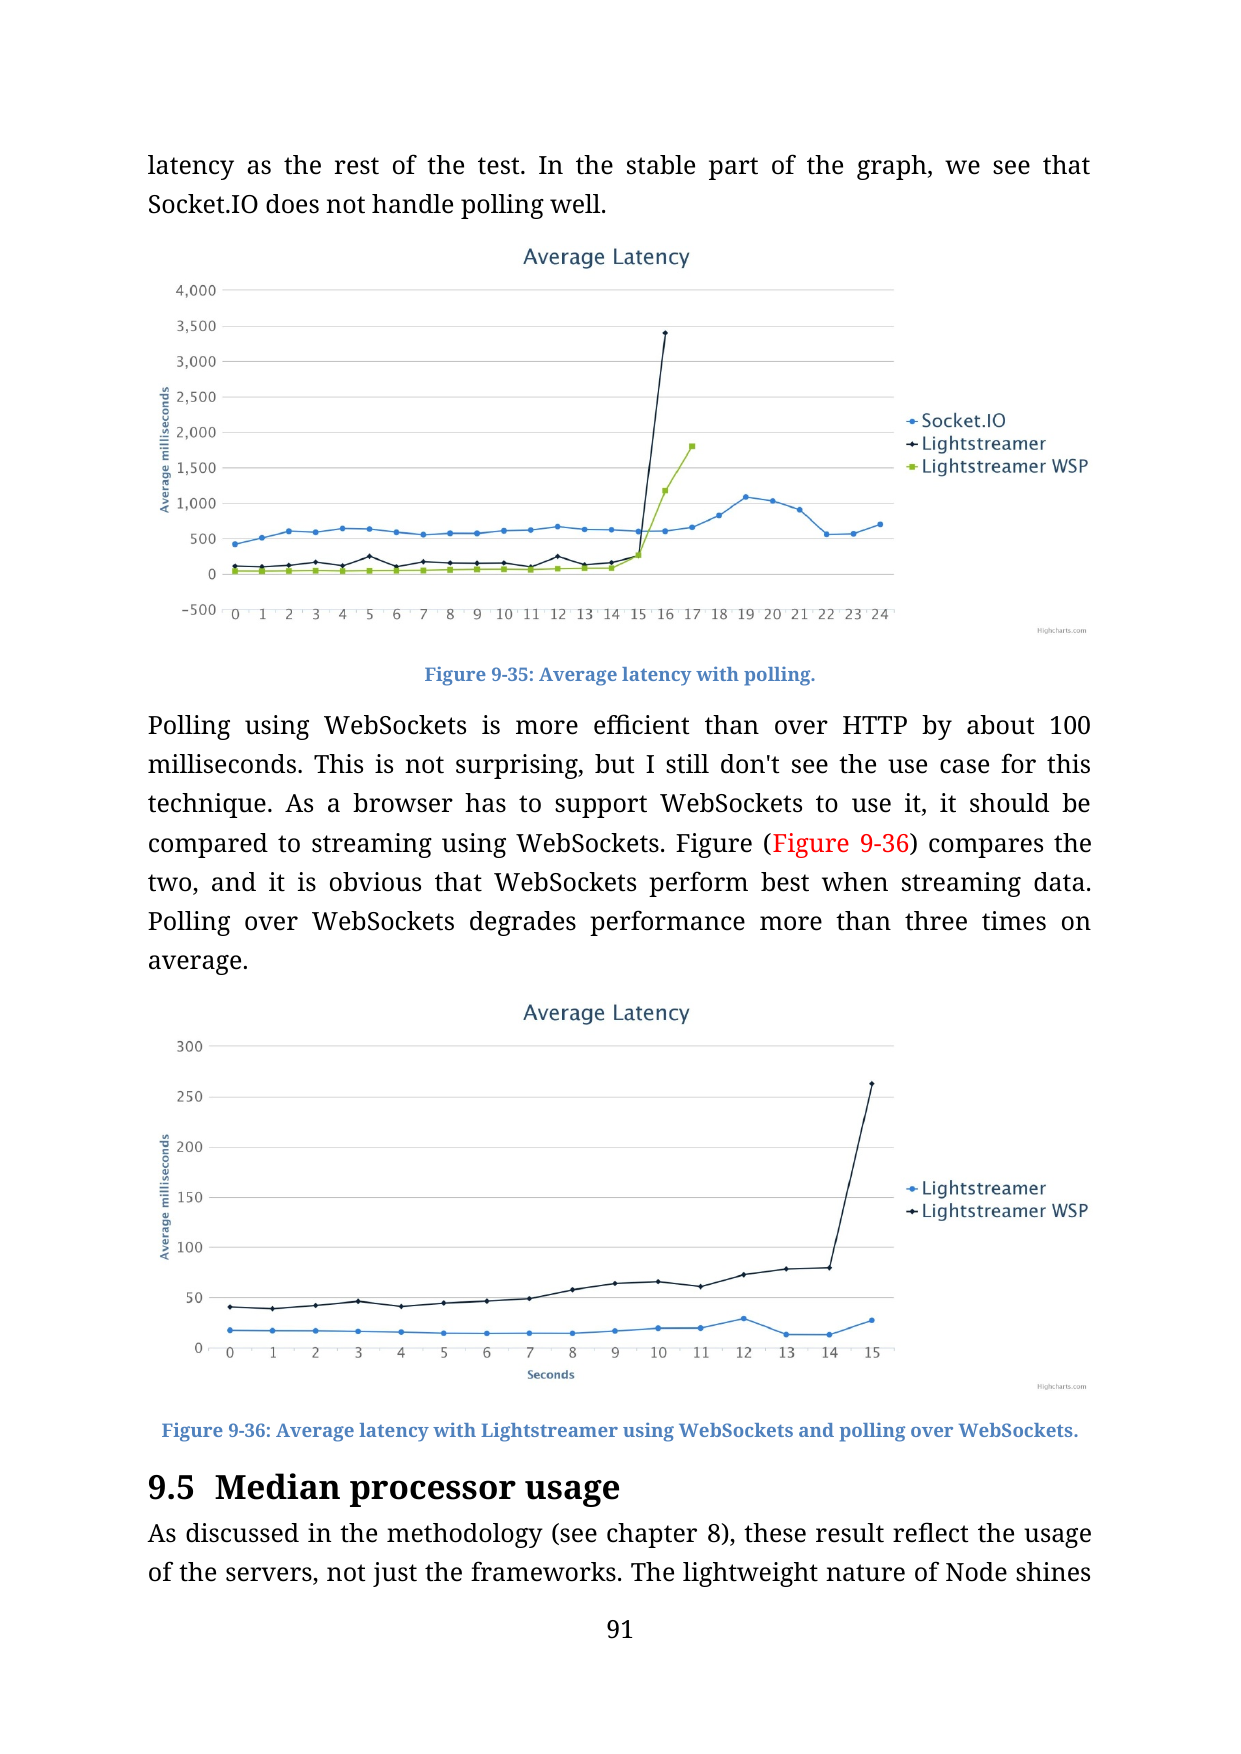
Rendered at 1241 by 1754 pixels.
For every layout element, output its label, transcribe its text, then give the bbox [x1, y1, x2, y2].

picture [147, 246, 1093, 636]
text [148, 148, 1092, 221]
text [148, 1516, 1092, 1589]
subtitle Median processor usage [148, 1464, 1092, 1509]
picture [147, 1002, 1093, 1392]
